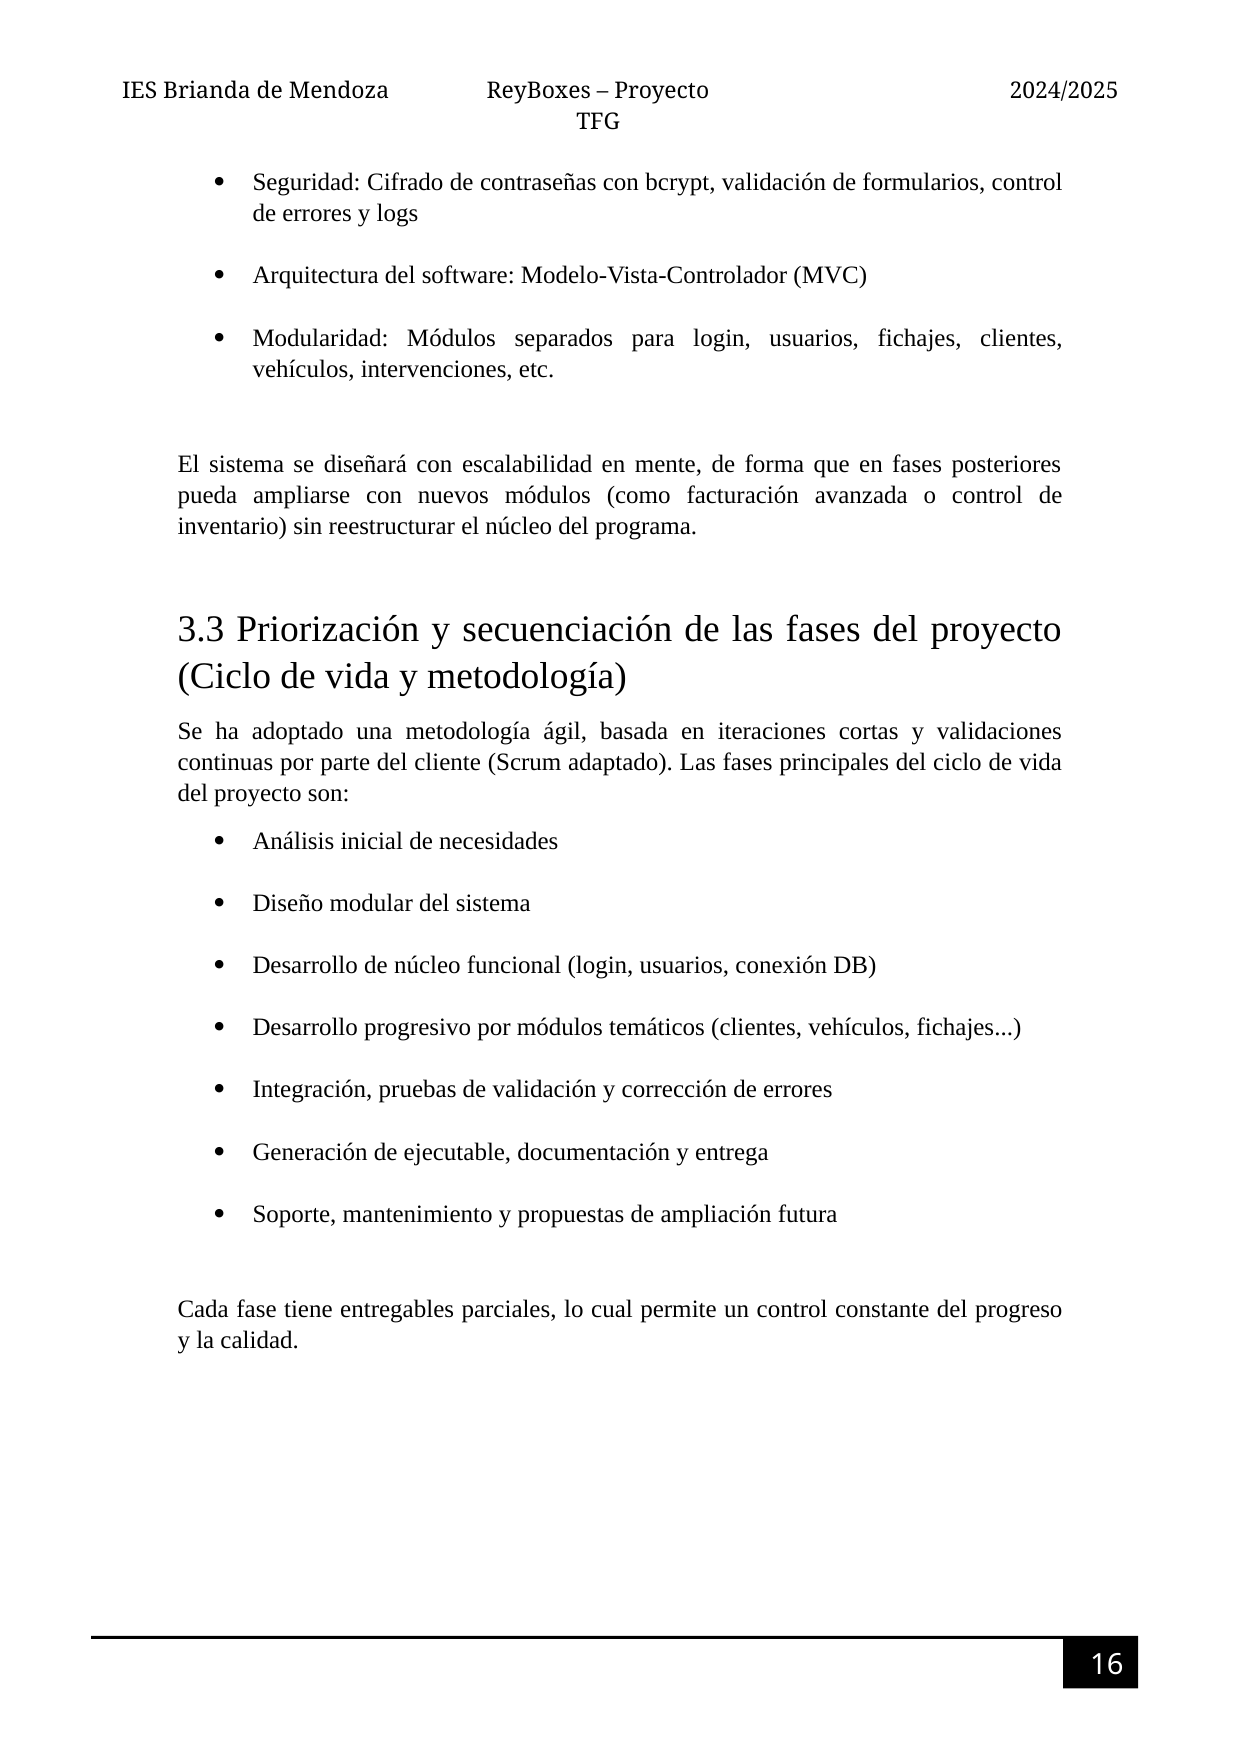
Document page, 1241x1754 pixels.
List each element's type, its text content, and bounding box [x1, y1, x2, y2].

list Desarrollo de núcleo funcional (login, usuarios, conexión DB) [215, 950, 1063, 979]
list Diseño modular del sistema [215, 888, 1063, 917]
text 3.3 Priorización y secuenciación de las fases del proyecto (Ciclo de vida y metodología) [177, 607, 1063, 696]
text El sistema se diseñará con escalabilidad en mente, de forma que en fases posteriores pueda ampliarse con nuevos módulos (como facturación avanzada o control de inventario) sin reestructurar el núcleo del programa. [177, 449, 1063, 540]
list Arquitectura del software: Modelo-Vista-Controlador (MVC) [215, 261, 1063, 289]
text Se ha adoptado una metodología ágil, basada en iteraciones cortas y validaciones continuas por parte del cliente (Scrum adaptado). Las fases principales del ciclo de vida del proyecto son: [177, 716, 1063, 807]
list Seguridad: Cifrado de contraseñas con bcrypt, validación de formularios, control de errores y logs [215, 167, 1063, 227]
list Desarrollo progresivo por módulos temáticos (clientes, vehículos, fichajes...) [215, 1012, 1063, 1041]
list Análisis inicial de necesidades [215, 826, 1063, 855]
list Integración, pruebas de validación y corrección de errores [215, 1074, 1063, 1103]
list Soporte, mantenimiento y propuestas de ampliación futura [215, 1199, 1063, 1227]
list Generación de ejecutable, documentación y entrega [215, 1137, 1063, 1165]
list Modularidad: Módulos separados para login, usuarios, fichajes, clientes, vehículos, intervenciones, etc. [215, 323, 1063, 382]
text Cada fase tiene entregables parciales, lo cual permite un control constante del progreso y la calidad. [177, 1294, 1063, 1354]
